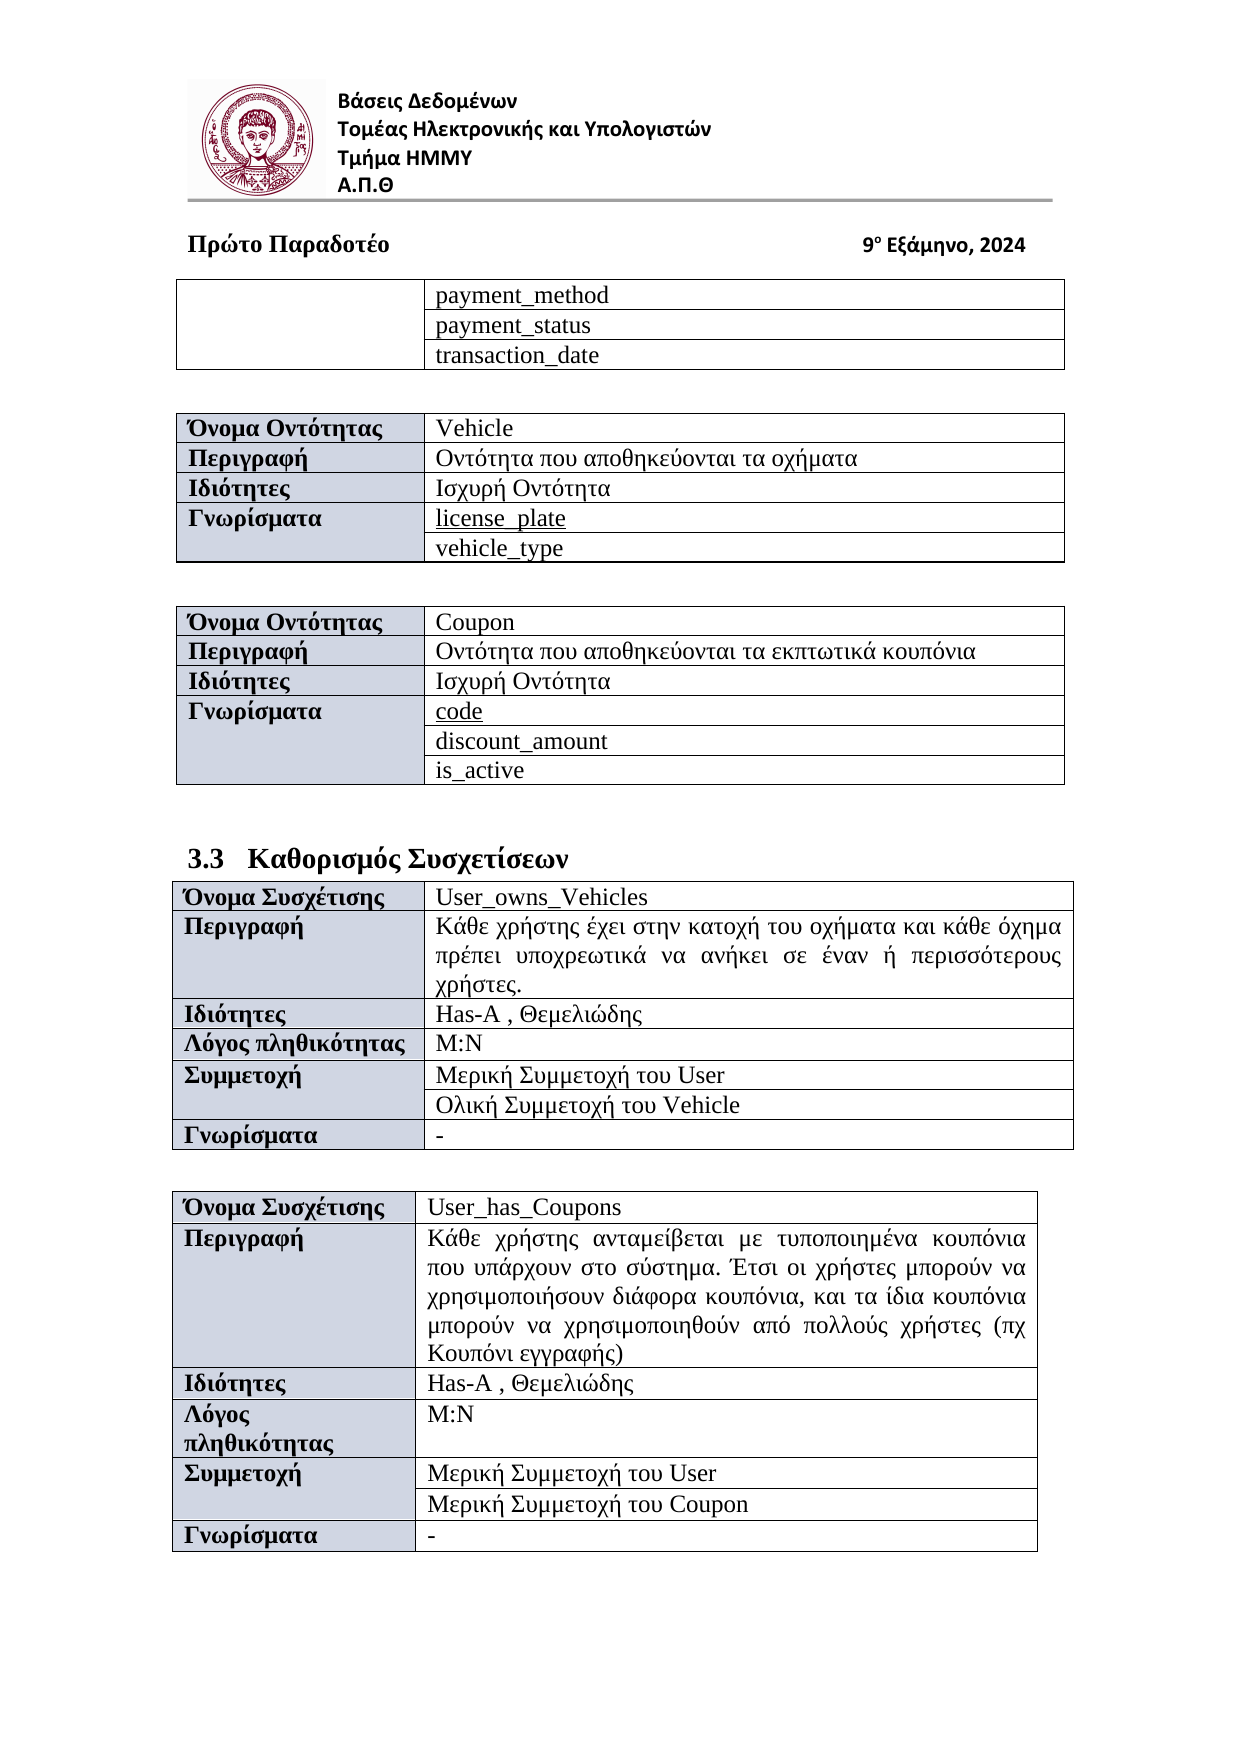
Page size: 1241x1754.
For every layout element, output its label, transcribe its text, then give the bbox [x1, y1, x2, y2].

table_header Vehicle [425, 414, 1064, 442]
table_cell Ολική Συμμετοχή του Vehicle [425, 1090, 1073, 1119]
table_cell Ιδιότητες [173, 1368, 415, 1398]
table_cell vehicle_type [425, 533, 1064, 561]
table_cell Περιγραφή [177, 636, 424, 665]
table_header User_owns_Vehicles [425, 882, 1073, 910]
table_cell Λόγος πληθικότητας [173, 1029, 424, 1059]
table_cell Κάθε χρήστης έχει στην κατοχή του οχήματα και κάθε όχημα πρέπει υποχρεωτικά να ανήκει σε έναν ή περισσότερους χρήστες. [425, 911, 1073, 998]
table_header Όνομα Οντότητας [177, 414, 424, 442]
table_cell M:N [416, 1400, 1037, 1457]
table_cell Γνωρίσματα [177, 503, 424, 561]
table_header Coupon [425, 607, 1064, 635]
table_cell code [425, 696, 1064, 725]
table_cell Περιγραφή [177, 443, 424, 472]
table_cell transaction_date [425, 340, 1064, 368]
table_cell Συμμετοχή [173, 1458, 415, 1519]
picture [187, 79, 327, 198]
table_cell Γνωρίσματα [173, 1521, 415, 1551]
table_cell Ιδιότητες [173, 999, 424, 1027]
table_cell Has-A , Θεμελιώδης [416, 1368, 1037, 1398]
table_cell Μερική Συμμετοχή του User [425, 1061, 1073, 1089]
table_cell Οντότητα που αποθηκεύονται τα εκπτωτικά κουπόνια [425, 636, 1064, 665]
table_cell payment_method [425, 280, 1064, 309]
table_cell is_active [425, 756, 1064, 784]
table_cell Ισχυρή Οντότητα [425, 666, 1064, 695]
table_cell Κάθε χρήστης ανταμείβεται με τυποποιημένα κουπόνια που υπάρχουν στο σύστημα. Έτσι οι χρήστες μπορούν να χρησιμοποιήσουν διάφορα κουπόνια, και τα ίδια κουπόνια μπορούν να χρησιμοποιηθούν από πολλούς χρήστες (πχ Κουπόνι εγγραφής) [416, 1224, 1037, 1367]
table_cell M:N [425, 1029, 1073, 1059]
table_cell Περιγραφή [173, 911, 424, 998]
table_header User_has_Coupons [416, 1192, 1037, 1222]
table_header Όνομα Συσχέτισης [173, 882, 424, 910]
table_cell license_plate [425, 503, 1064, 532]
table_cell Μερική Συμμετοχή του Coupon [416, 1489, 1037, 1519]
table_cell payment_status [425, 310, 1064, 339]
subtitle Καθορισμός Συσχετίσεων [187, 841, 1053, 874]
table_cell Ισχυρή Οντότητα [425, 473, 1064, 502]
table_header Όνομα Συσχέτισης [173, 1192, 415, 1222]
table_cell Συμμετοχή [173, 1061, 424, 1119]
table_cell Οντότητα που αποθηκεύονται τα οχήματα [425, 443, 1064, 472]
table_cell - [416, 1521, 1037, 1551]
table_cell - [425, 1120, 1073, 1149]
table_header Όνομα Οντότητας [177, 607, 424, 635]
table_cell Μερική Συμμετοχή του User [416, 1458, 1037, 1488]
table_cell Λόγος πληθικότητας [173, 1400, 415, 1457]
table_cell discount_amount [425, 726, 1064, 754]
table_cell Ιδιότητες [177, 666, 424, 695]
table_cell Ιδιότητες [177, 473, 424, 502]
table_cell Has-A , Θεμελιώδης [425, 999, 1073, 1027]
table_cell Γνωρίσματα [177, 696, 424, 784]
table_cell Περιγραφή [173, 1224, 415, 1367]
table_cell Γνωρίσματα [173, 1120, 424, 1149]
